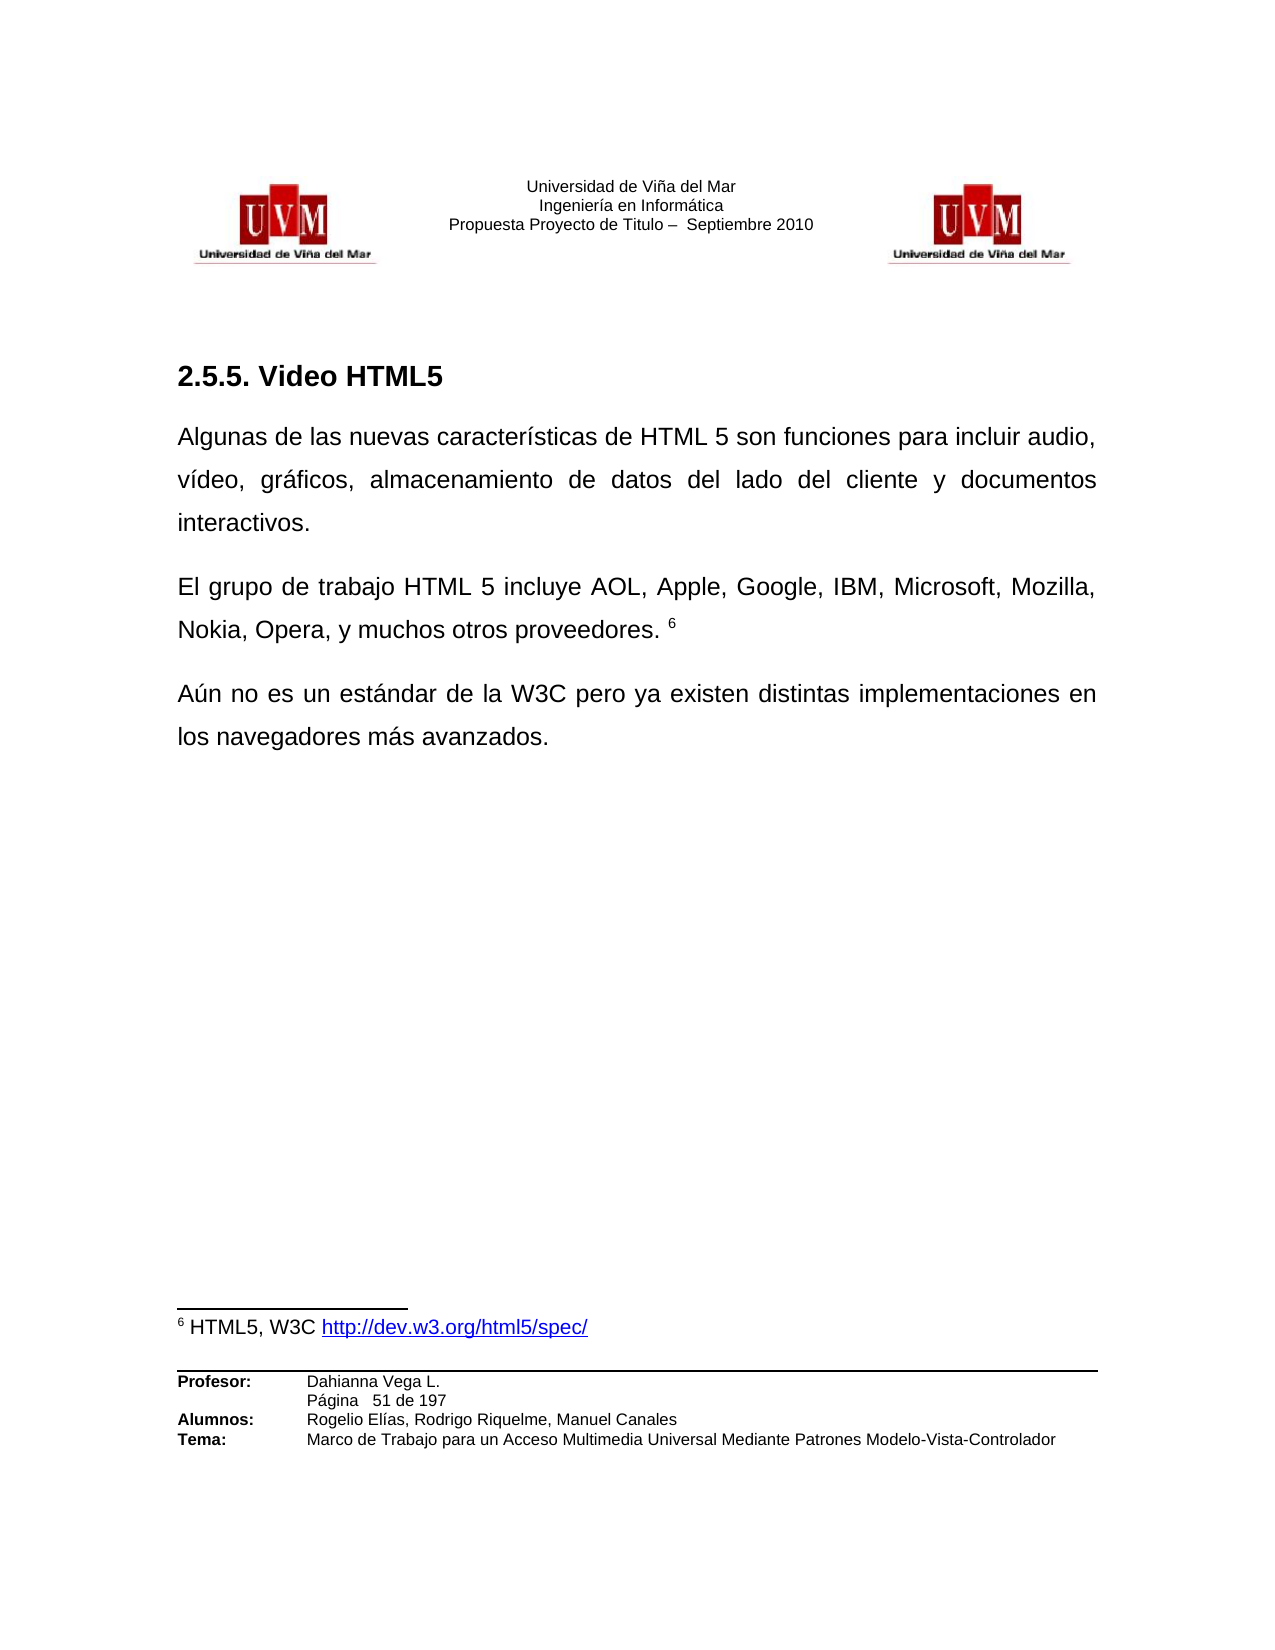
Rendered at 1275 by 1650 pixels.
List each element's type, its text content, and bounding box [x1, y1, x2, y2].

text Aún no es un estándar de la W3C pero ya existen distintas implementaciones en los navegadores más avanzados. [177, 679, 1098, 751]
picture [871, 176, 1084, 267]
text El grupo de trabajo HTML 5 incluye AOL, Apple, Google, IBM, Microsoft, Mozilla, Nokia, Opera, y muchos otros proveedores. [177, 572, 1098, 644]
picture [177, 176, 390, 267]
text Algunas de las nuevas características de HTML 5 son funciones para incluir audio, vídeo, gráficos, almacenamiento de datos del lado del cliente y documentos interactivos. [177, 422, 1098, 537]
subtitle 2.5.5. Video HTML5 [177, 359, 1098, 392]
